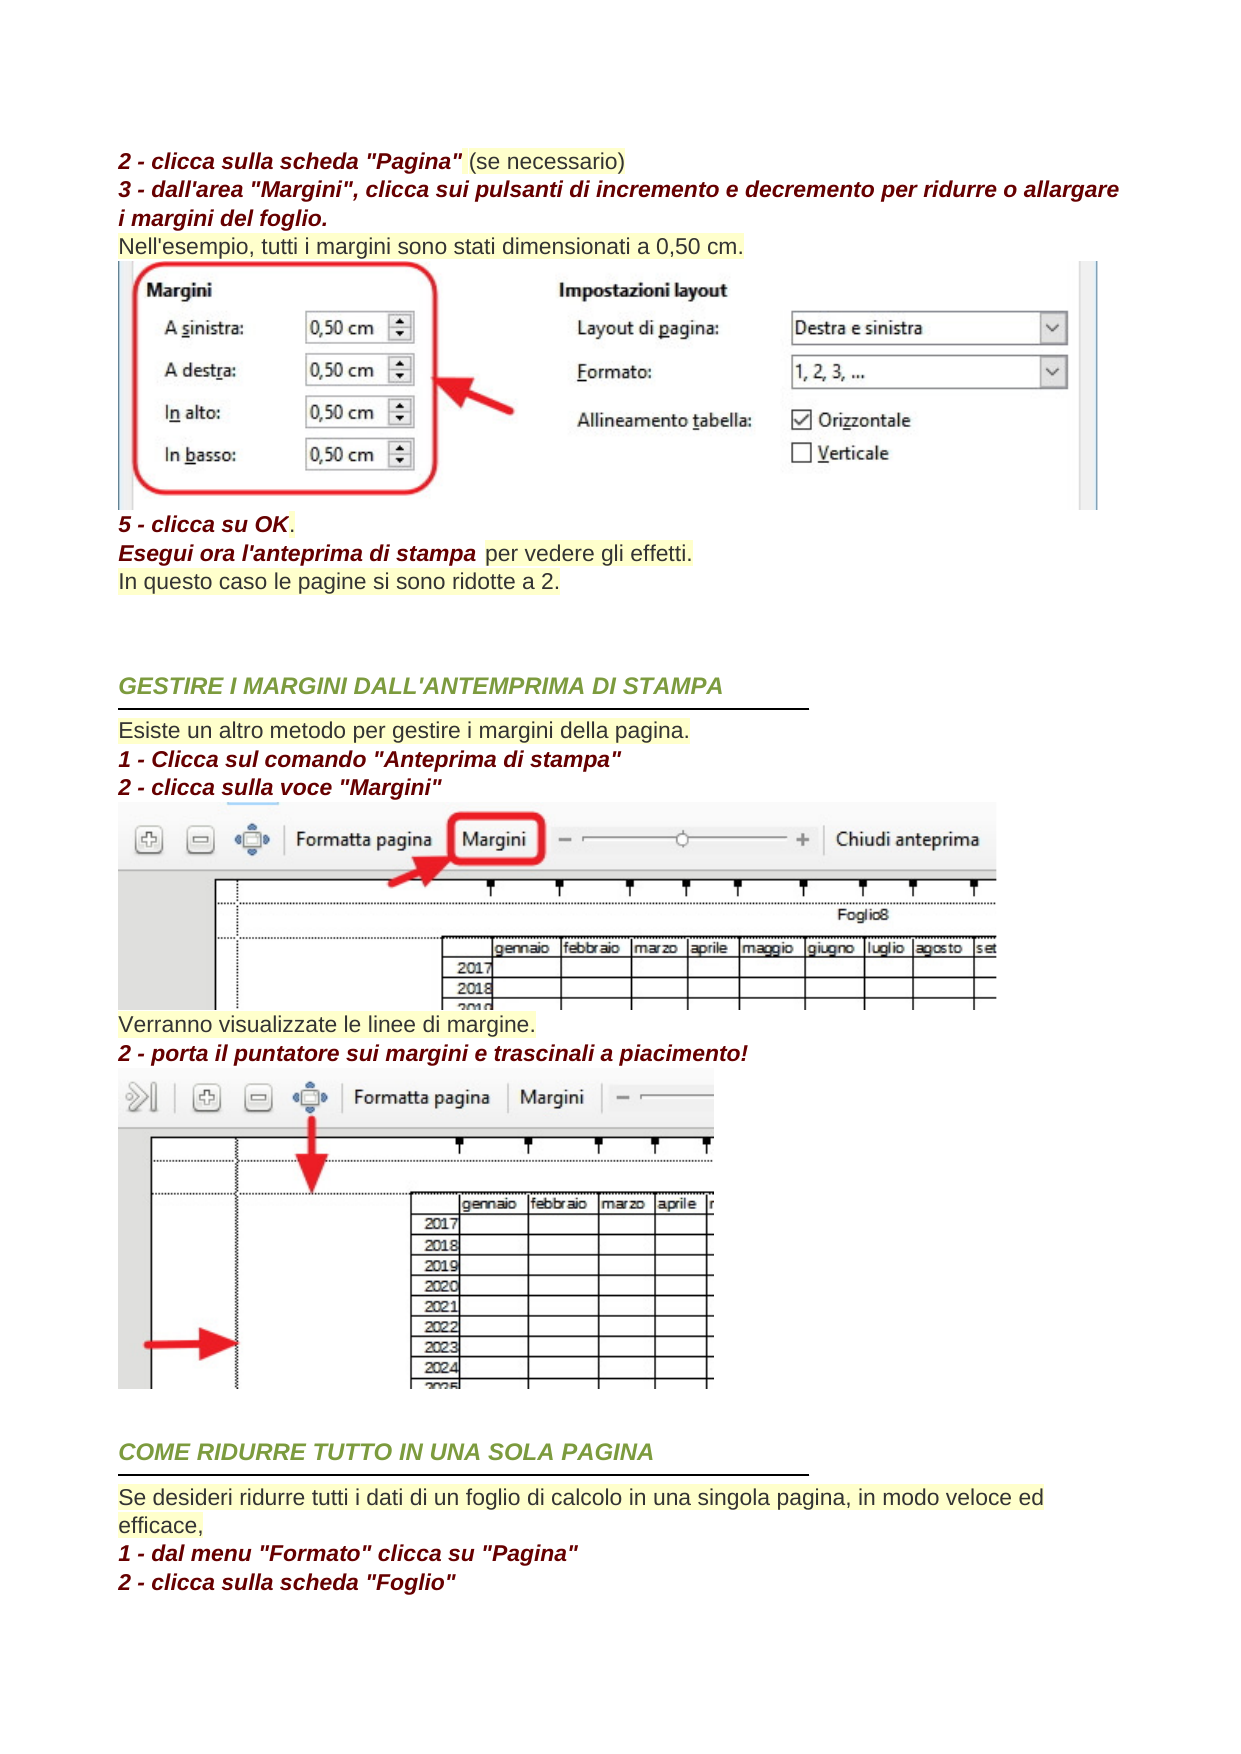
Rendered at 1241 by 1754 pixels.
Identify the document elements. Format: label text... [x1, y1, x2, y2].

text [118, 1483, 1122, 1595]
picture [118, 261, 1098, 510]
picture [118, 802, 997, 1010]
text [118, 148, 1122, 653]
subtitle GESTIRE I MARGINI DALL'ANTEMPRIMA DI STAMPA [118, 672, 809, 708]
picture [118, 1068, 714, 1389]
subtitle COME RIDURRE TUTTO IN UNA SOLA PAGINA [118, 1438, 809, 1474]
